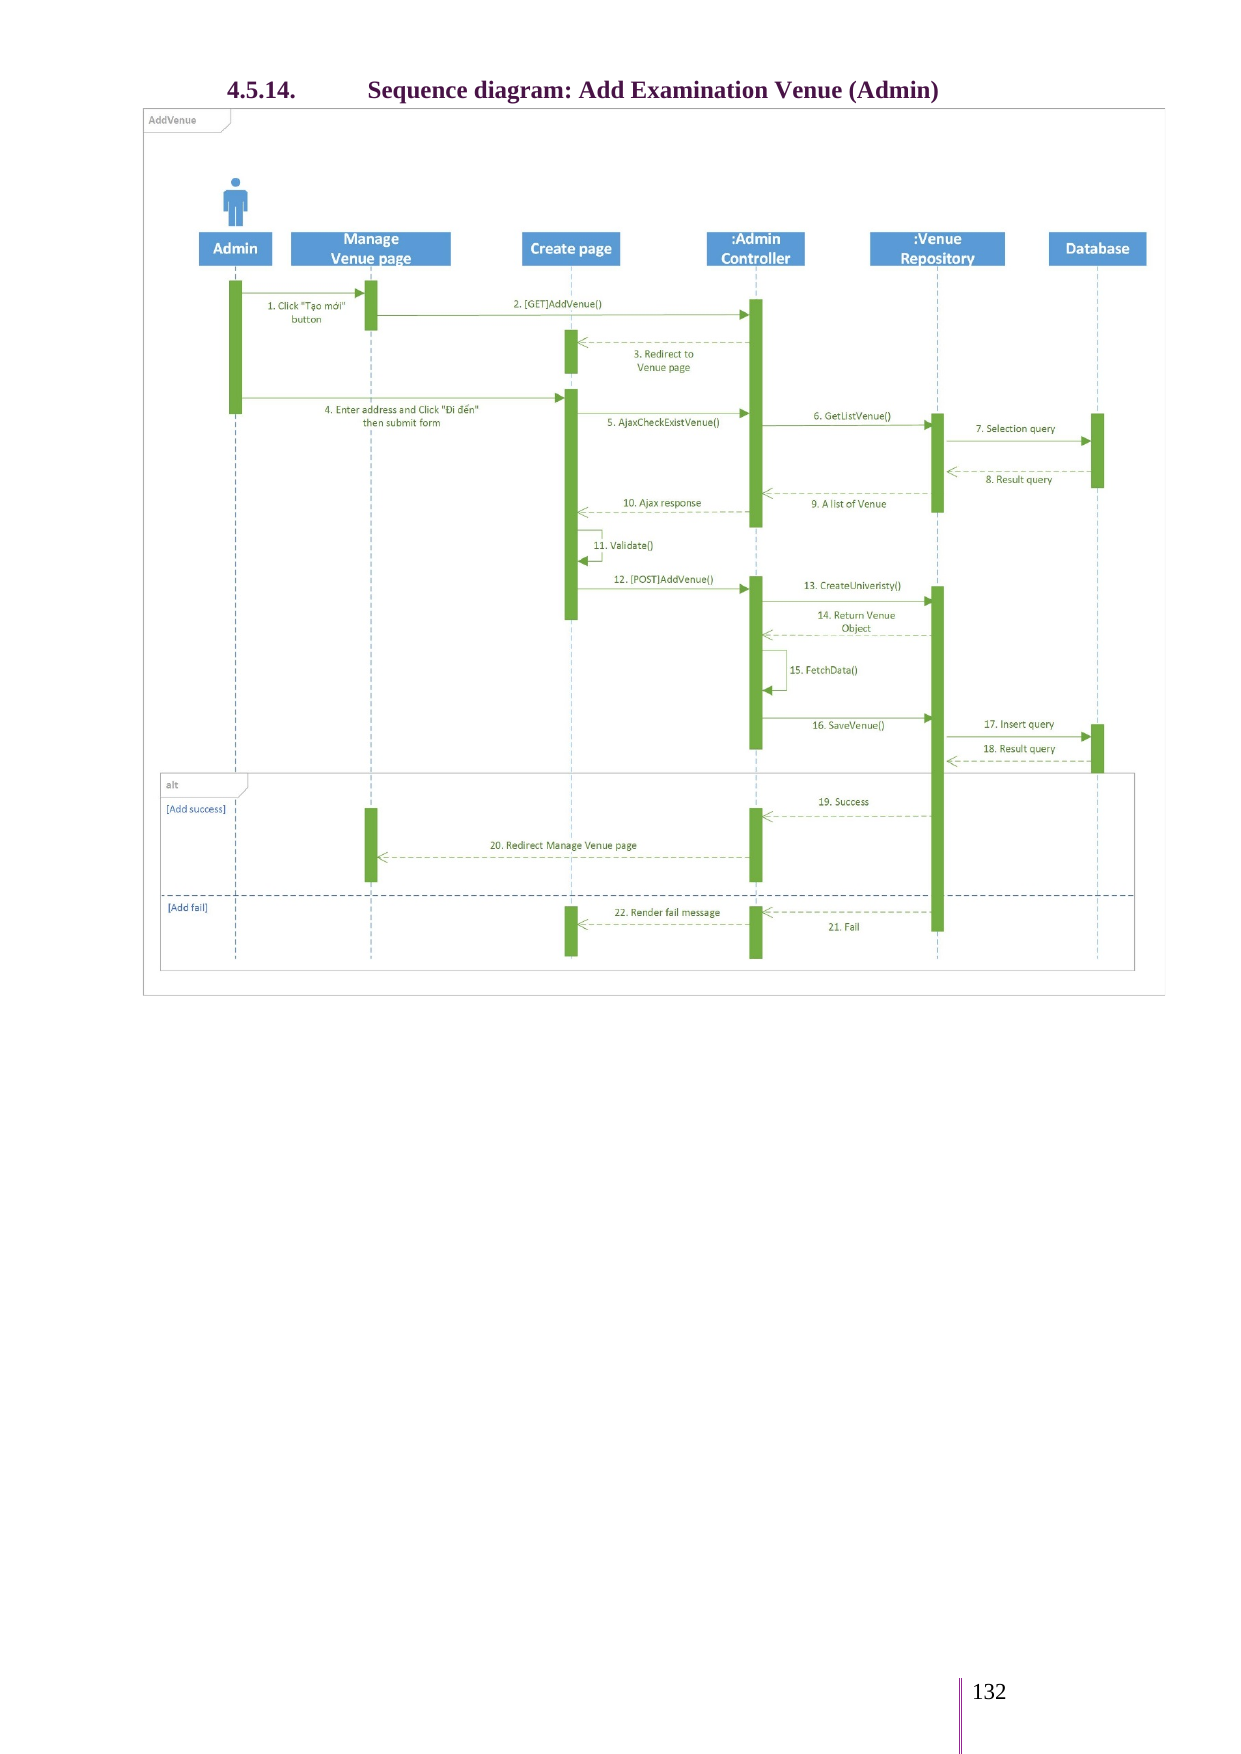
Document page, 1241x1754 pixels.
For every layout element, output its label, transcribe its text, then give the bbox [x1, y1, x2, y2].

picture [142, 108, 1166, 996]
subtitle Sequence diagram: Add Examination Venue (Admin) [227, 75, 1165, 104]
